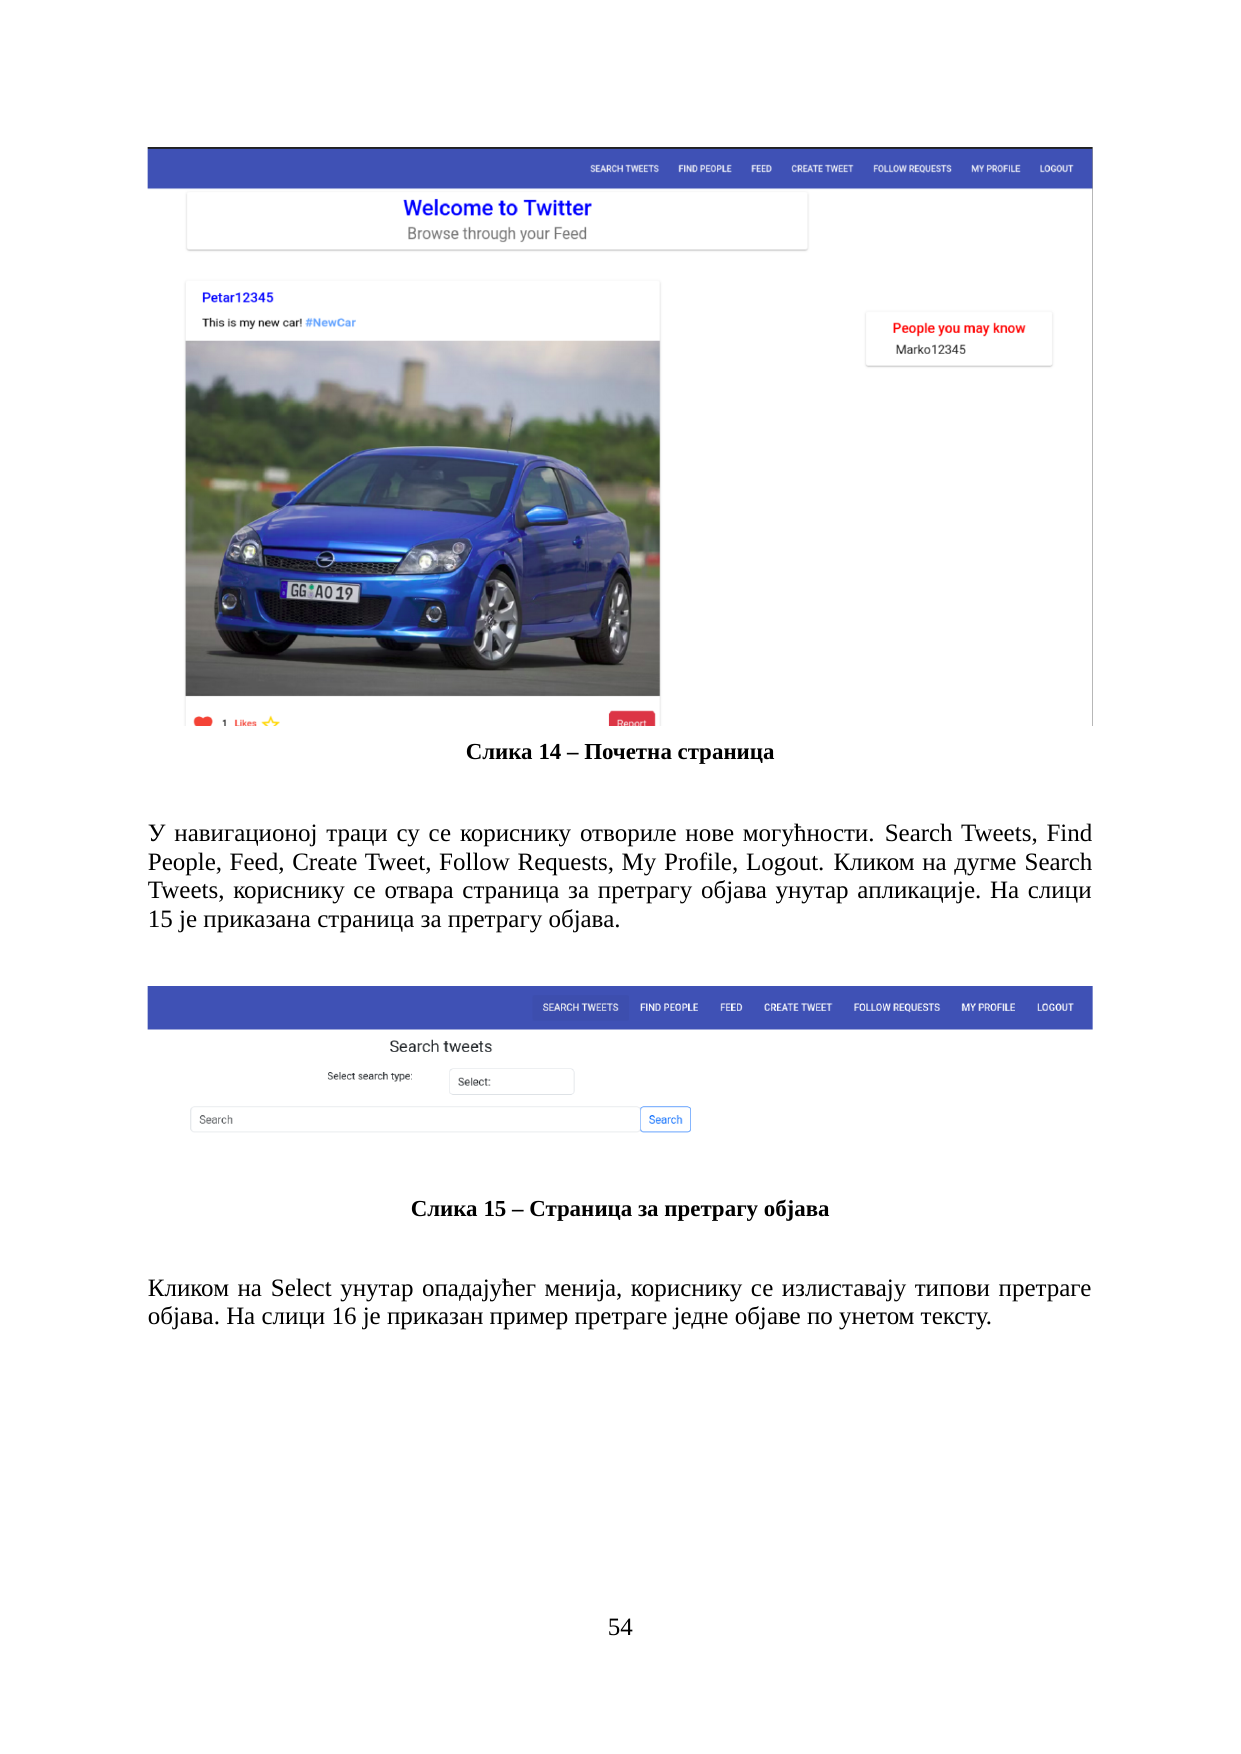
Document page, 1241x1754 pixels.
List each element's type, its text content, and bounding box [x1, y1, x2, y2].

picture [147, 147, 1093, 726]
picture [147, 986, 1093, 1183]
text Кликом на Select унутар опадајућег менија, кориснику се излиставају типови претраге објава. На слици 16 је приказан пример претраге једне објаве по унетом тексту. [148, 1273, 1092, 1330]
text У навигационој траци су се кориснику отвориле нове могућности. Search Tweets, Find People, Feed, Create Tweet, Follow Requests, My Profile, Logout. Кликом на дугме Search Tweets, кориснику се отвара страница за претрагу објава унутар апликације. На слици 15 је приказана страница за претрагу објава. [148, 818, 1092, 933]
text Слика 14 – Почетна страница [148, 738, 1092, 764]
text Слика 15 – Страница за претрагу објава [148, 1195, 1092, 1221]
